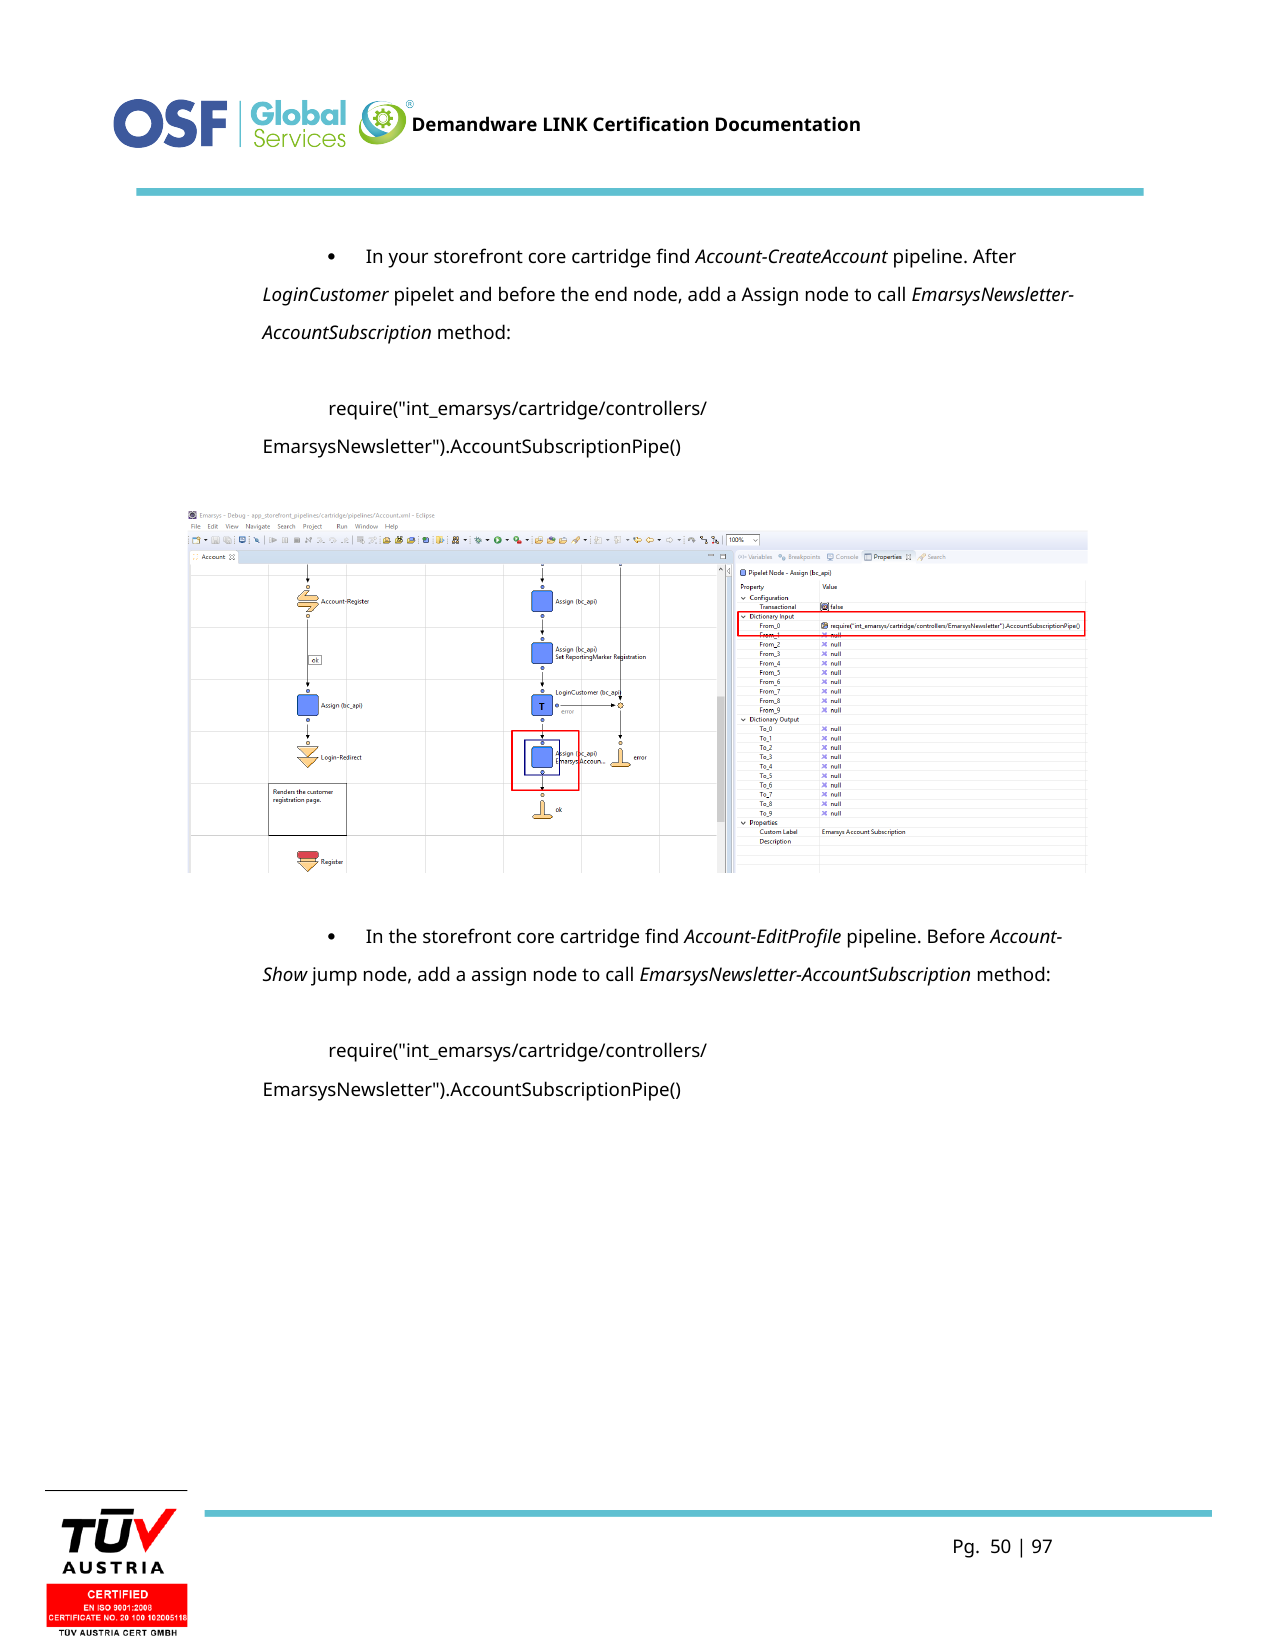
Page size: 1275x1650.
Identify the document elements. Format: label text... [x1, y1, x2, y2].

picture [204, 1510, 1212, 1517]
picture [113, 99, 414, 148]
list In the storefront core cartridge find Account-EditProfile pipeline. Before Account-Show jump node, add a assign node to call EmarsysNewsletter-AccountSubscription method: [262, 923, 1087, 987]
text require("int_emarsys/cartridge/controllers/EmarsysNewsletter").AccountSubscriptionPipe() [262, 395, 1087, 459]
list In your storefront core cartridge find Account-CreateAccount pipeline. After LoginCustomer pipelet and before the end node, add a Assign node to call EmarsysNewsletter-AccountSubscription method: [262, 243, 1087, 345]
picture [187, 509, 1088, 873]
list require("int_emarsys/cartridge/controllers/EmarsysNewsletter").AccountSubscriptionPipe() [262, 1038, 1087, 1102]
picture [43, 1490, 187, 1634]
picture [136, 188, 1144, 196]
